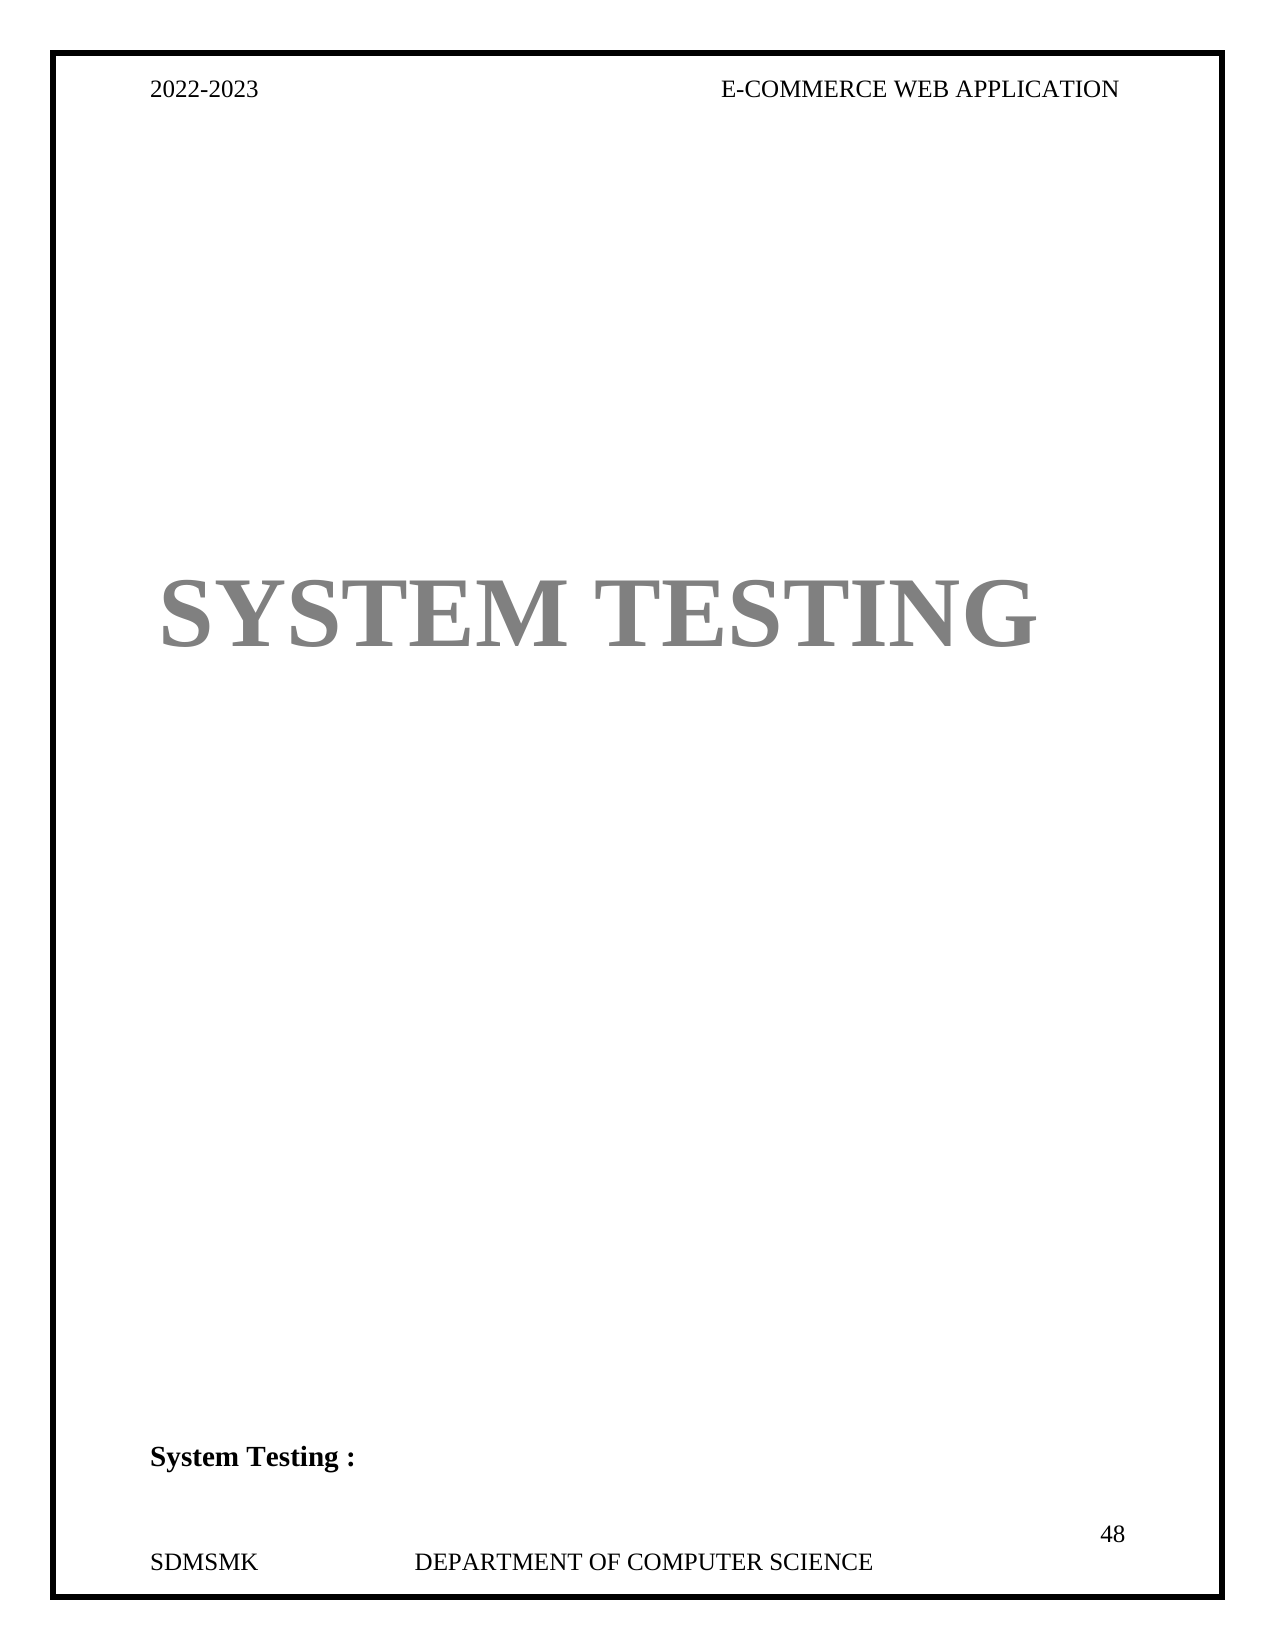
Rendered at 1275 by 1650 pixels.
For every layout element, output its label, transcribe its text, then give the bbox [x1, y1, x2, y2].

text SYSTEM TESTING [150, 552, 1125, 667]
text System Testing : [150, 1439, 1125, 1472]
